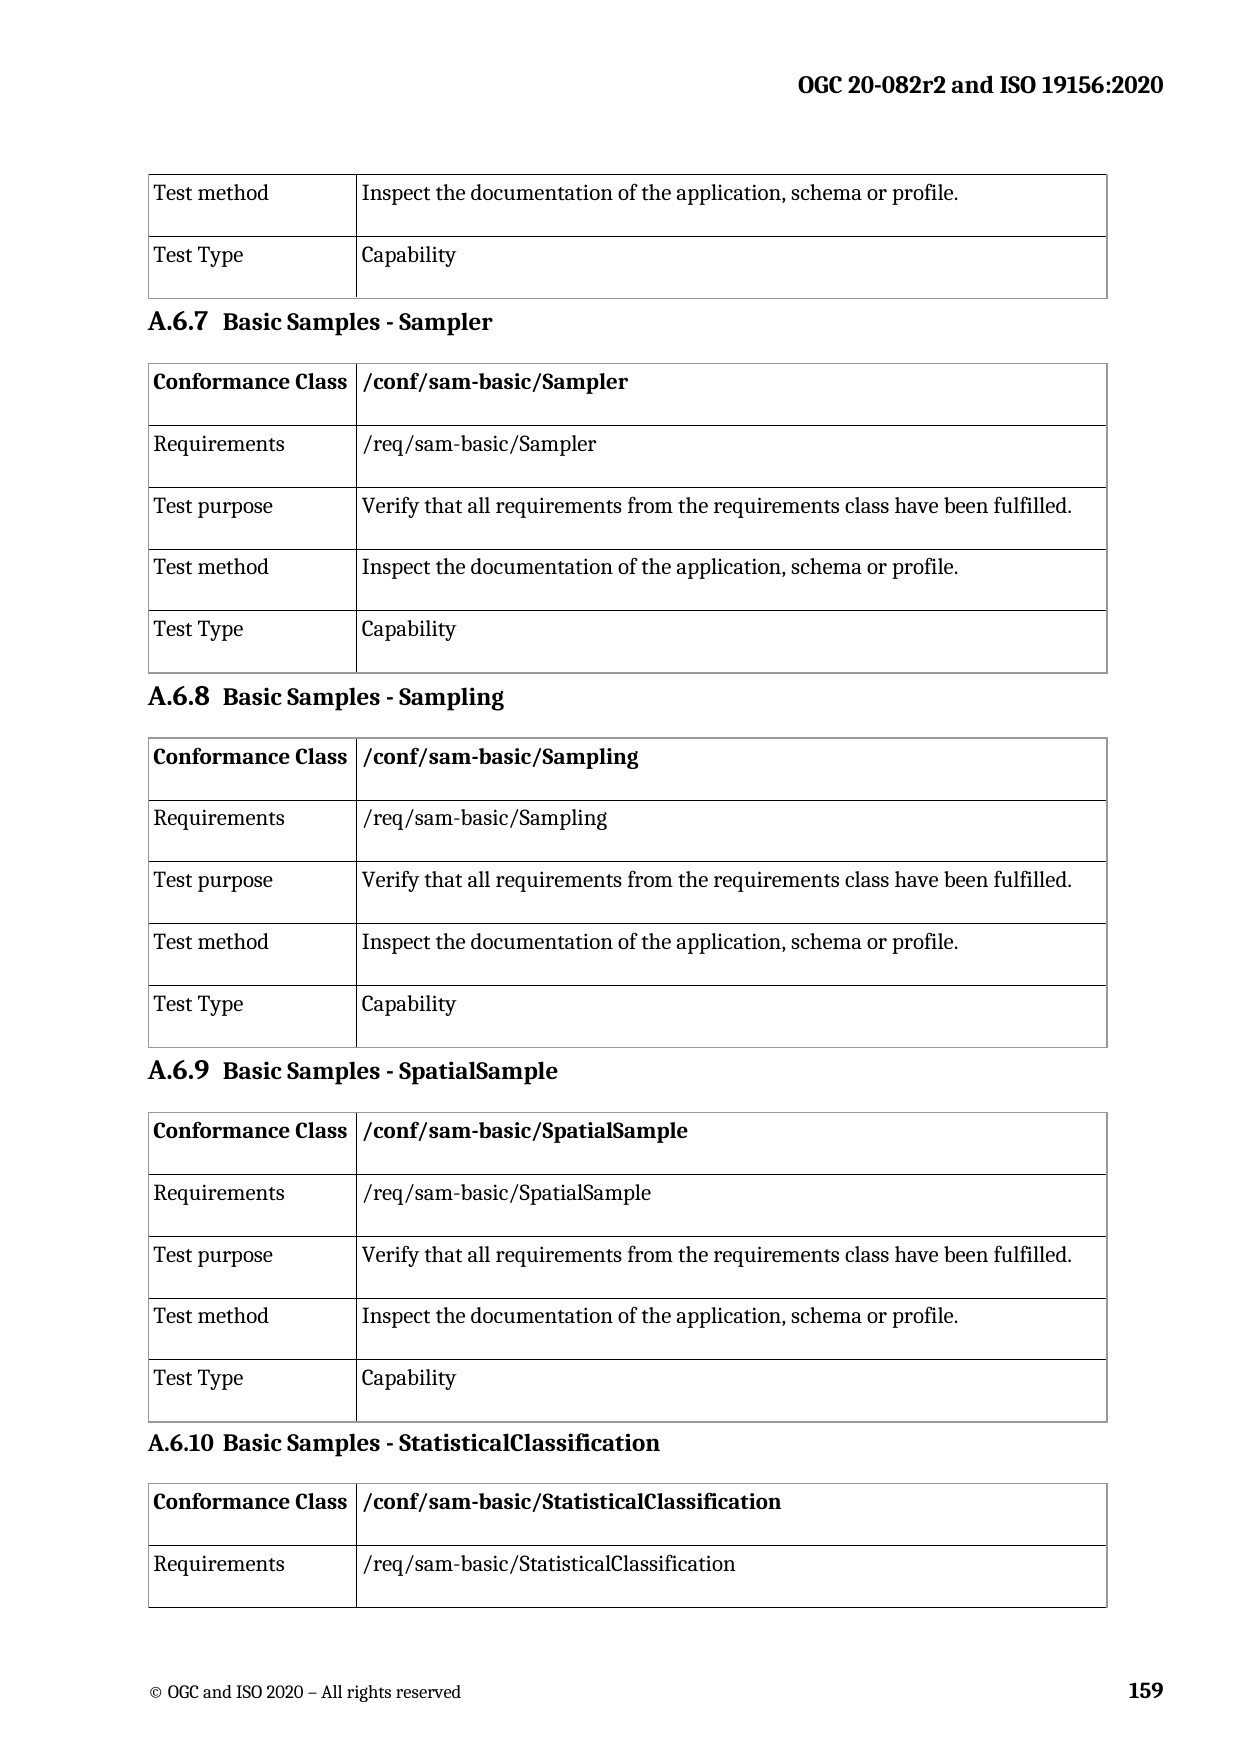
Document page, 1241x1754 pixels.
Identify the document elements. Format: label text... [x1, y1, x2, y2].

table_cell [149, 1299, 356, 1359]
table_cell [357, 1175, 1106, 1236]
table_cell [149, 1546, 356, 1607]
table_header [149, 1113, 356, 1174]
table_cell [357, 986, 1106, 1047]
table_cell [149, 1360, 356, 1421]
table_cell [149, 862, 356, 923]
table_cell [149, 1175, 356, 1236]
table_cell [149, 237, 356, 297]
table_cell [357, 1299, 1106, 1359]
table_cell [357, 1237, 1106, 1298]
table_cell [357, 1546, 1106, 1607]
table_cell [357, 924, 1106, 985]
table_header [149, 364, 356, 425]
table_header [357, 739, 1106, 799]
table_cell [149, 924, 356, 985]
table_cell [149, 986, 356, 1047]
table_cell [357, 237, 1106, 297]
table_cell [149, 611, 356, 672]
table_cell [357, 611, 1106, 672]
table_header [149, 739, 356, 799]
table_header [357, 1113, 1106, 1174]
text Basic Samples - Sampler [148, 305, 1163, 338]
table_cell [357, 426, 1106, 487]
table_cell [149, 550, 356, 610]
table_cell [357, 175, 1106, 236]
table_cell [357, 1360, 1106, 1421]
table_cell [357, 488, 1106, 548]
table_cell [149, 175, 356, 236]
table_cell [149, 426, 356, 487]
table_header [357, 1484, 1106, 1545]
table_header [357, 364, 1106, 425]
text Basic Samples - SpatialSample [148, 1054, 1163, 1087]
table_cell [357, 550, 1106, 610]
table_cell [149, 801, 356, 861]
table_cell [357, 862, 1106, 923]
text Basic Samples - StatisticalClassification [148, 1429, 1163, 1458]
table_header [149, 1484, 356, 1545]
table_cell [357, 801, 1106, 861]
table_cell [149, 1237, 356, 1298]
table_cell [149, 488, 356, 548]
text Basic Samples - Sampling [148, 680, 1163, 712]
